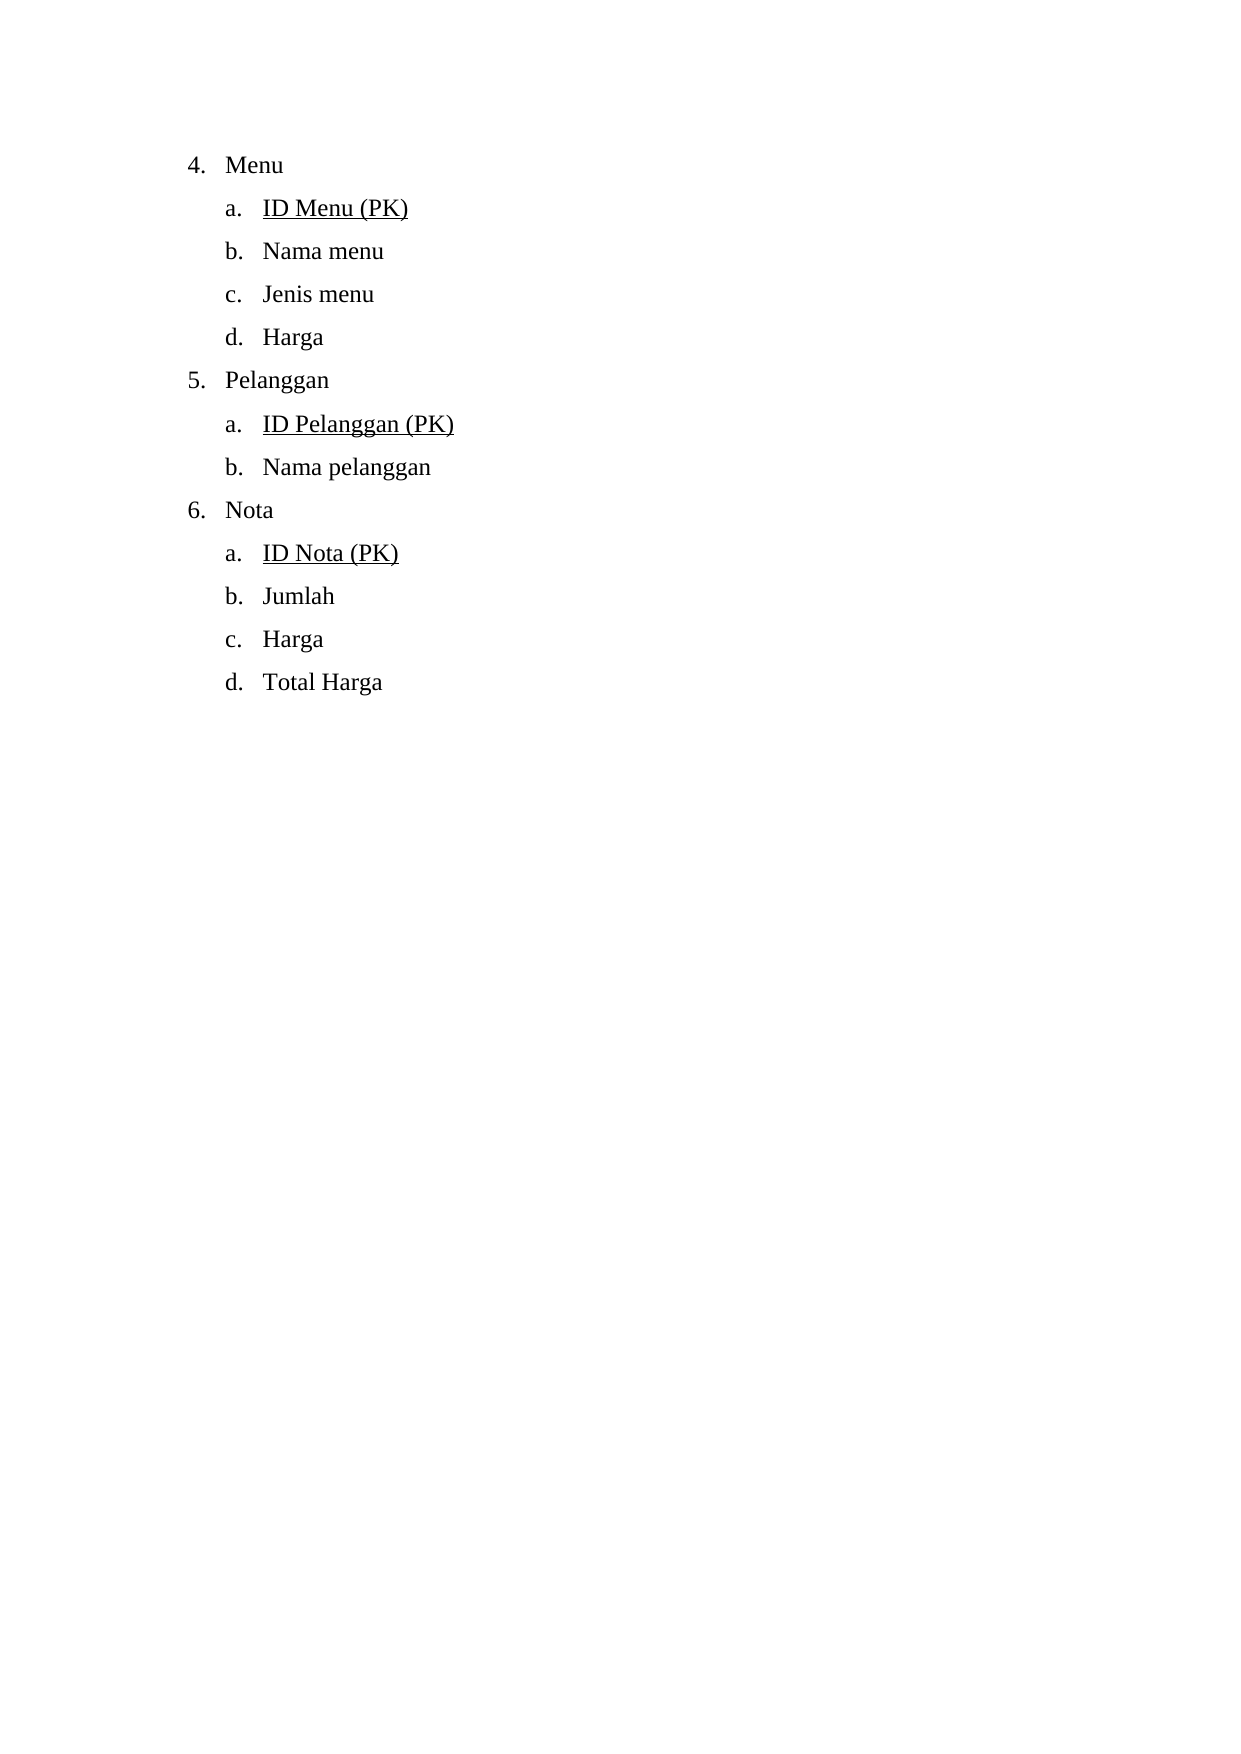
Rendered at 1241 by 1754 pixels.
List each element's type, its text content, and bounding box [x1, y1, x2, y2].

list ID Pelanggan (PK) [225, 409, 1090, 437]
list Nama pelanggan [225, 452, 1090, 481]
list Jenis menu [225, 279, 1090, 308]
list Jumlah [225, 581, 1090, 610]
list Menu [187, 150, 1090, 179]
list Total Harga [225, 667, 1090, 696]
list Nota [187, 495, 1090, 524]
list Nama menu [225, 236, 1090, 265]
list ID Menu (PK) [225, 193, 1090, 222]
list ID Nota (PK) [225, 538, 1090, 567]
list Harga [225, 322, 1090, 351]
list Harga [225, 624, 1090, 653]
list Pelanggan [187, 366, 1090, 394]
